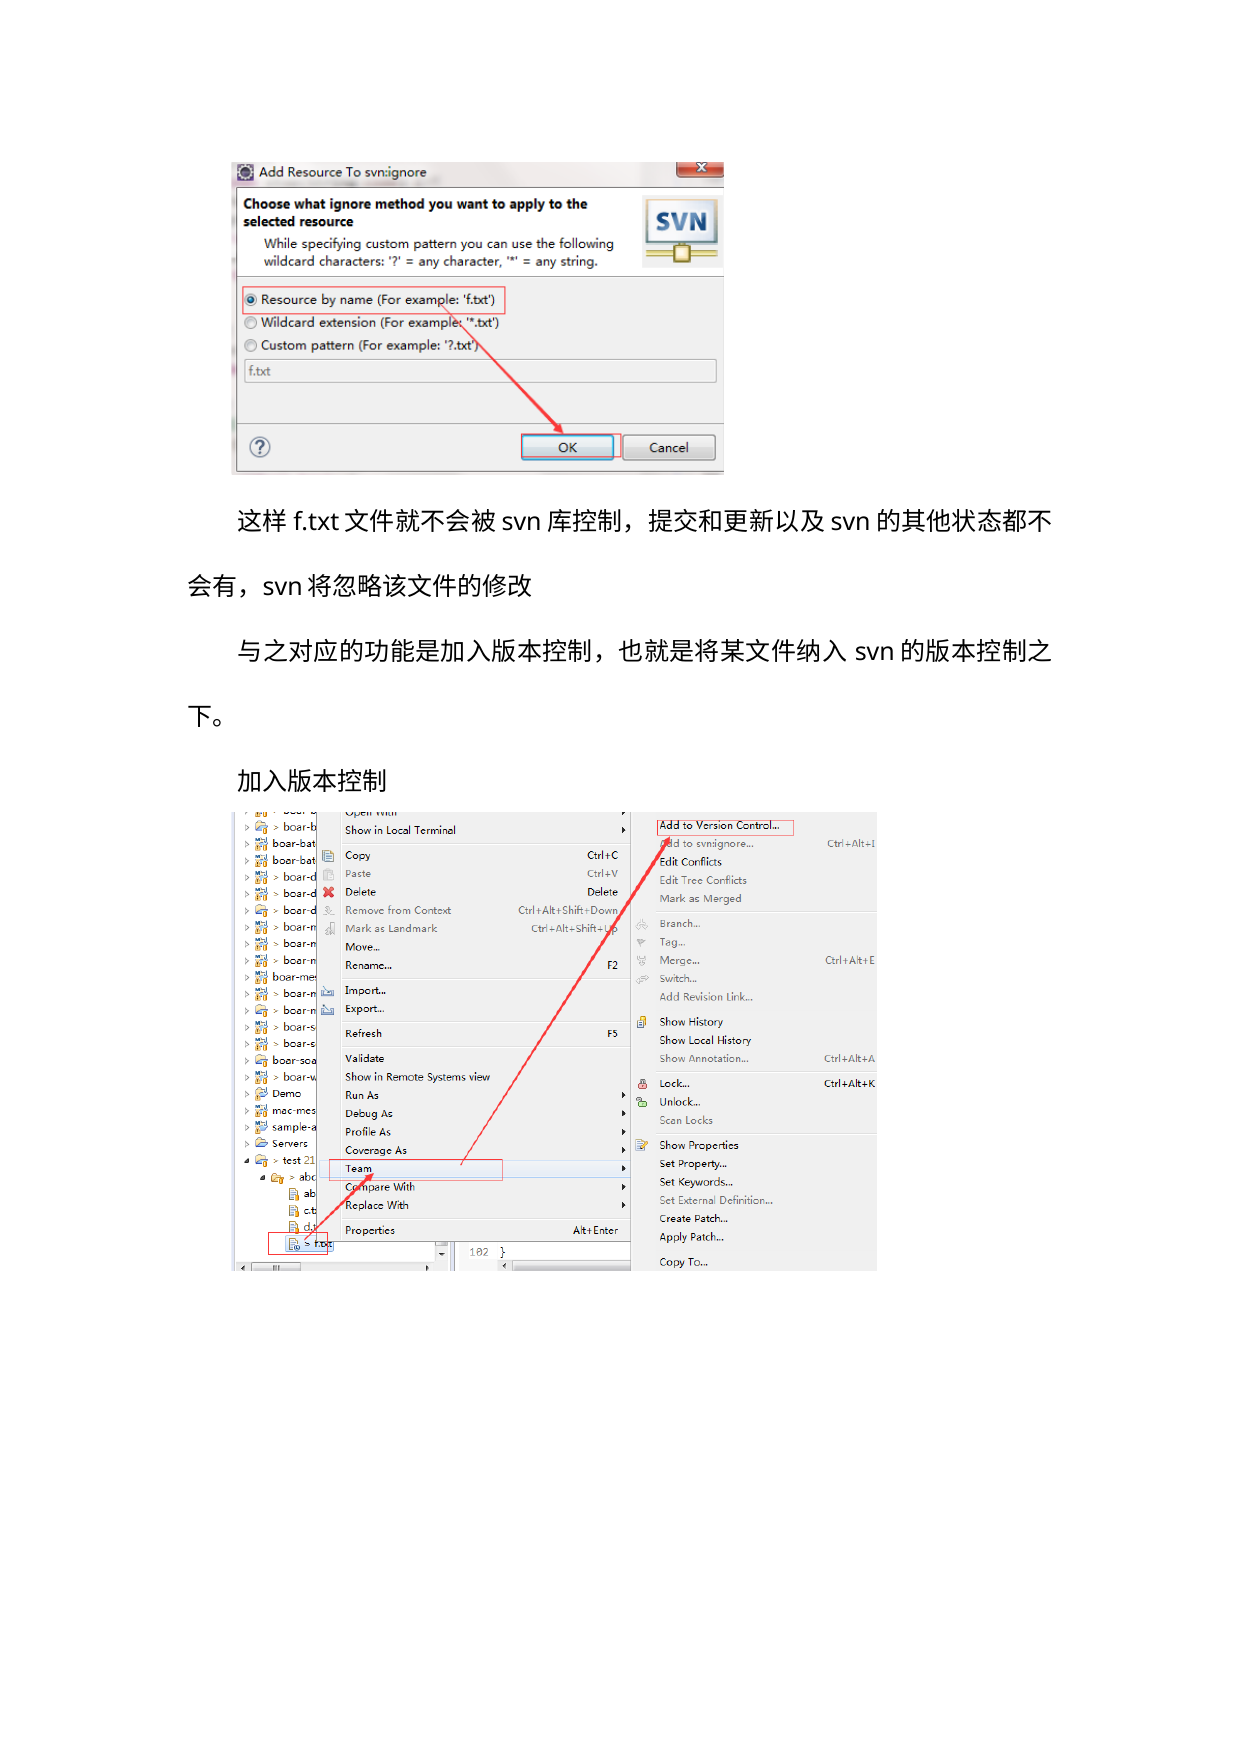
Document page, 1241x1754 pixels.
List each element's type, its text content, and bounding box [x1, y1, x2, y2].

picture [231, 812, 877, 1271]
list 加入版本控制 [187, 747, 1053, 812]
picture [231, 162, 724, 475]
list 与之对应的功能是加入版本控制，也就是将某文件纳入svn的版本控制之下。 [187, 617, 1053, 747]
list 这样f.txt文件就不会被svn库控制，提交和更新以及svn的其他状态都不会有，svn将忽略该文件的修改 [187, 487, 1053, 617]
